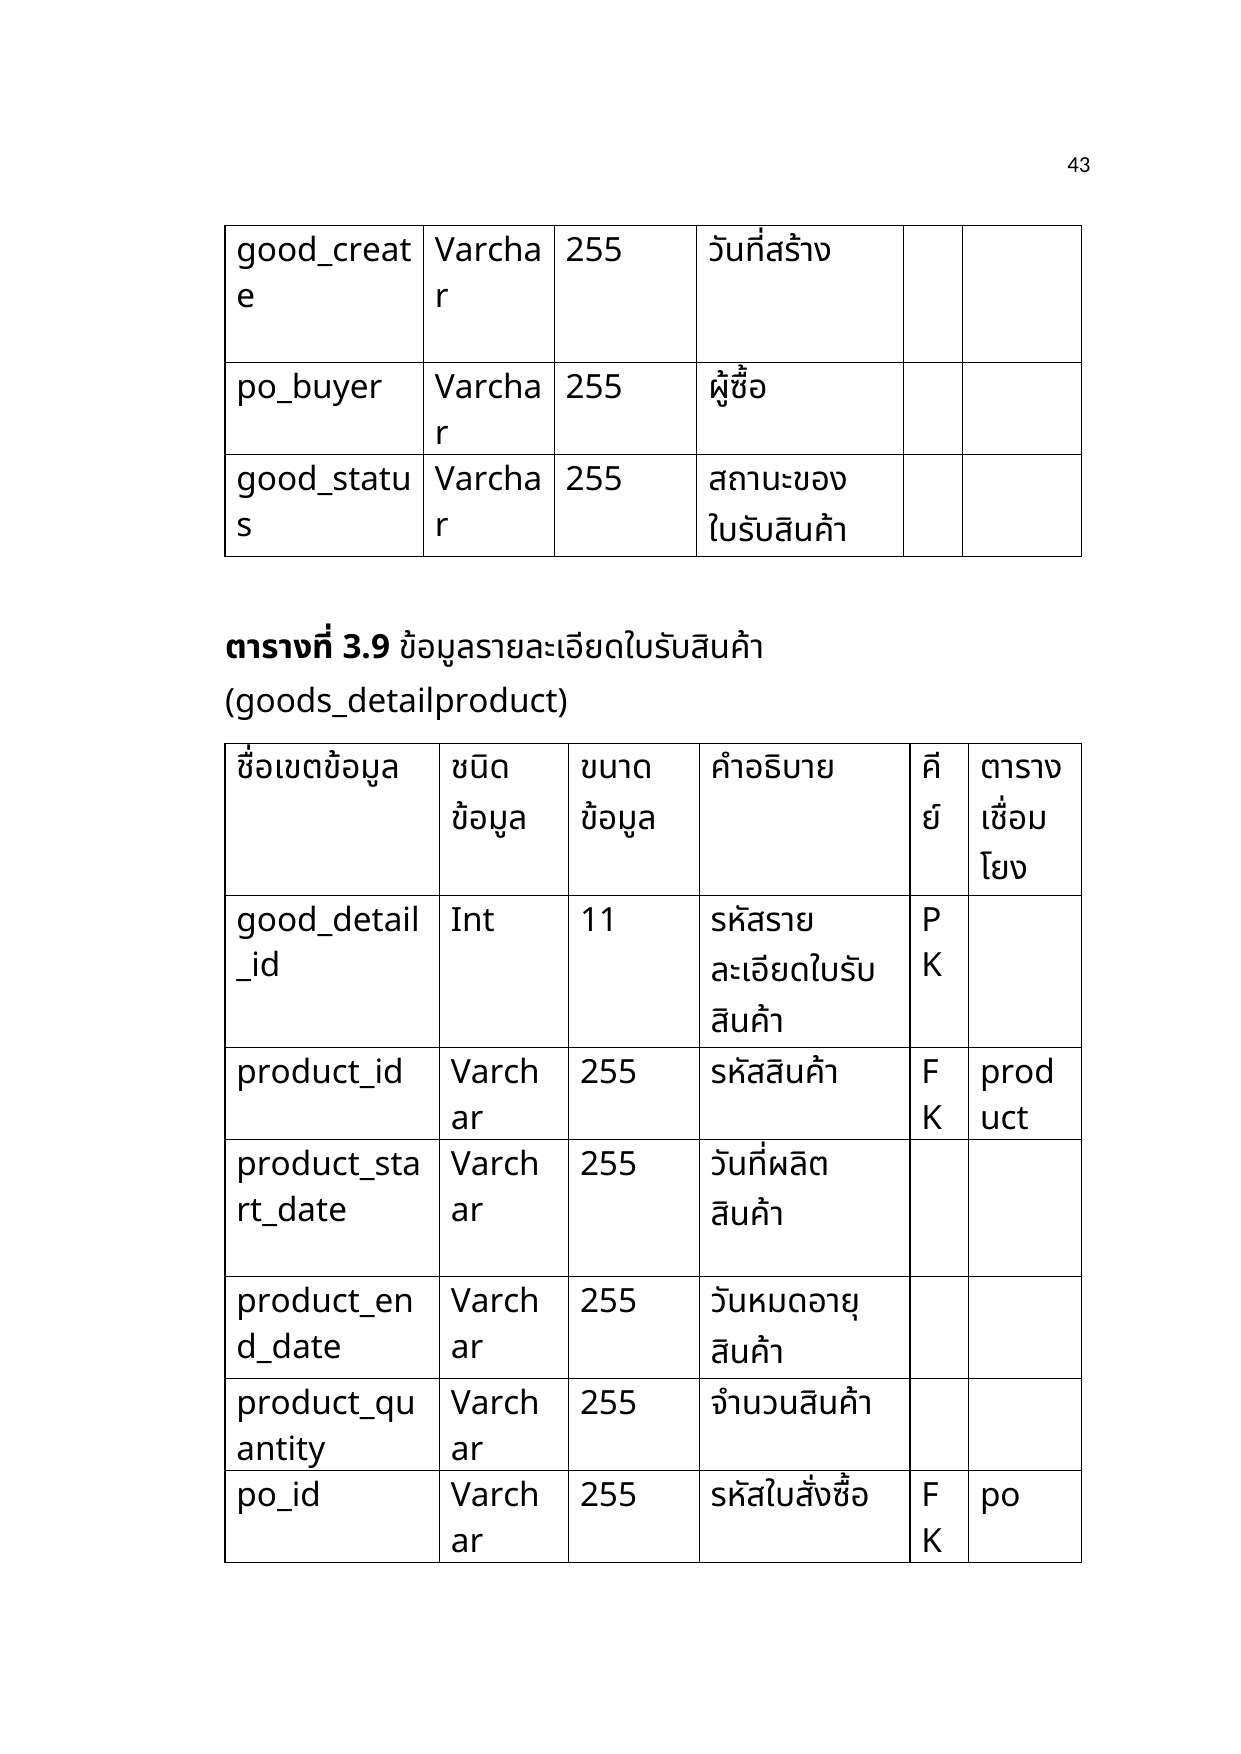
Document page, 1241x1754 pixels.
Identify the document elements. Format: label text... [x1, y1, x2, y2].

table_cell จำนวนสินค้า [700, 1379, 909, 1470]
table_cell product_quantity [226, 1379, 439, 1470]
table_cell FK [911, 1471, 968, 1562]
table_cell Varchar [440, 1379, 568, 1470]
table_cell [904, 226, 962, 362]
table_cell 255 [555, 455, 696, 556]
table_cell รหัสใบสั่งซื้อ [700, 1471, 909, 1562]
table_header ขนาดข้อมูล [569, 744, 699, 895]
table_cell [963, 226, 1081, 362]
table_cell [904, 455, 962, 556]
table_header ชนิดข้อมูล [440, 744, 568, 895]
table_cell Varchar [440, 1140, 568, 1276]
table_cell po_id [226, 1471, 439, 1562]
table_cell product_start_date [226, 1140, 439, 1276]
table_cell [911, 1277, 968, 1378]
table_cell FK [911, 1048, 968, 1139]
table_cell 255 [555, 363, 696, 454]
table_cell [904, 363, 962, 454]
table_cell [963, 455, 1081, 556]
table_cell good_create [226, 226, 423, 362]
table_cell po_buyer [226, 363, 423, 454]
table_cell วันหมดอายุสินค้า [700, 1277, 909, 1378]
table_cell Varchar [440, 1277, 568, 1378]
table_cell good_detail_id [226, 896, 439, 1047]
table_cell Int [440, 896, 568, 1047]
table_cell product_id [226, 1048, 439, 1139]
table_cell [969, 1140, 1081, 1276]
table_cell [969, 1277, 1081, 1378]
table_cell po [969, 1471, 1081, 1562]
table_cell 255 [555, 226, 696, 362]
table_cell [911, 1379, 968, 1470]
table_cell Varchar [424, 455, 554, 556]
table_cell product [969, 1048, 1081, 1139]
table_cell good_status [226, 455, 423, 556]
table_cell ผู้ซื้อ [697, 363, 903, 454]
table_cell Varchar [440, 1048, 568, 1139]
table_cell 255 [569, 1140, 699, 1276]
table_cell วันที่สร้าง [697, 226, 903, 362]
table_cell 255 [569, 1277, 699, 1378]
table_cell วันที่ผลิตสินค้า [700, 1140, 909, 1276]
table_cell PK [911, 896, 968, 1047]
table_cell [969, 896, 1081, 1047]
table_cell รหัสรายละเอียดใบรับสินค้า [700, 896, 909, 1047]
table_header ชื่อเขตข้อมูล [226, 744, 439, 895]
table_cell รหัสสินค้า [700, 1048, 909, 1139]
table_header คีย์ [911, 744, 968, 895]
table_header คำอธิบาย [700, 744, 909, 895]
table_cell 255 [569, 1379, 699, 1470]
table_cell product_end_date [226, 1277, 439, 1378]
table_cell Varchar [424, 363, 554, 454]
table_cell [963, 363, 1081, 454]
text ตารางที่ 3.9 ข้อมูลรายละเอียดใบรับสินค้า (goods_detailproduct) [225, 623, 1090, 722]
table_cell 255 [569, 1471, 699, 1562]
table_header ตารางเชื่อมโยง [969, 744, 1081, 895]
table_cell Varchar [424, 226, 554, 362]
table_cell 255 [569, 1048, 699, 1139]
table_cell [969, 1379, 1081, 1470]
table_cell สถานะของใบรับสินค้า [697, 455, 903, 556]
table_cell 11 [569, 896, 699, 1047]
table_cell Varchar [440, 1471, 568, 1562]
table_cell [911, 1140, 968, 1276]
